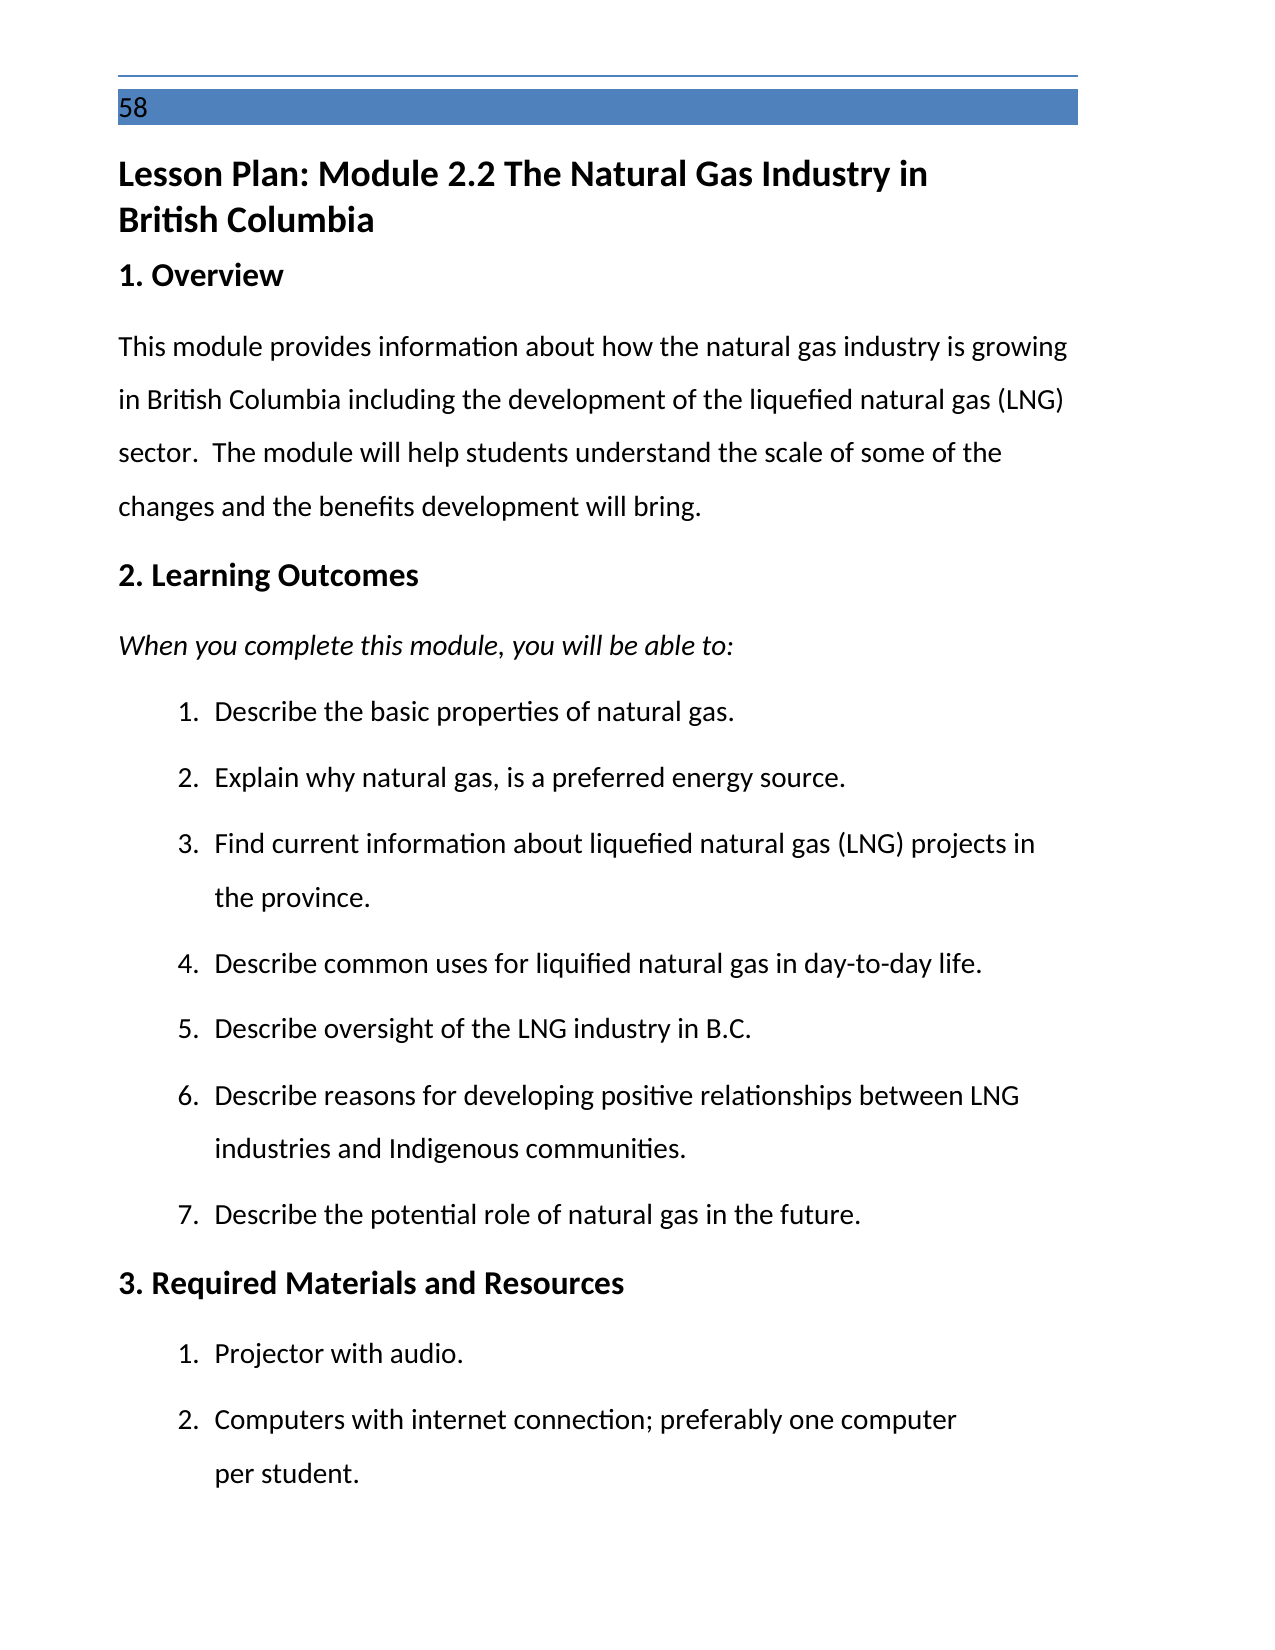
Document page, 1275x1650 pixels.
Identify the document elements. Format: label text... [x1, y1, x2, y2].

text This module provides information about how the natural gas industry is growing in British Columbia including the development of the liquefied natural gas (LNG) sector. The module will help students understand the scale of some of the changes and the benefits development will bring. [118, 328, 1078, 524]
list Describe reasons for developing positive relationships between LNG industries and Indigenous communities. [177, 1077, 1078, 1166]
subtitle 1. Overview [118, 254, 1078, 295]
text When you complete this module, you will be able to: [118, 627, 1078, 663]
subtitle Lesson Plan: Module 2.2 The Natural Gas Industry in British Columbia [118, 150, 1078, 242]
list Projector with audio. [177, 1335, 1078, 1371]
list Computers with internet connection; preferably one computer per student. [177, 1401, 1078, 1490]
subtitle 3. Required Materials and Resources [118, 1262, 1078, 1303]
list Describe common uses for liquified natural gas in day-to-day life. [177, 945, 1078, 980]
subtitle 2. Learning Outcomes [118, 554, 1078, 595]
list Explain why natural gas, is a preferred energy source. [177, 759, 1078, 795]
list Find current information about liquefied natural gas (LNG) projects in the province. [177, 825, 1078, 914]
list Describe the potential role of natural gas in the future. [177, 1196, 1078, 1232]
list Describe the basic properties of natural gas. [177, 693, 1078, 729]
list Describe oversight of the LNG industry in B.C. [177, 1011, 1078, 1046]
